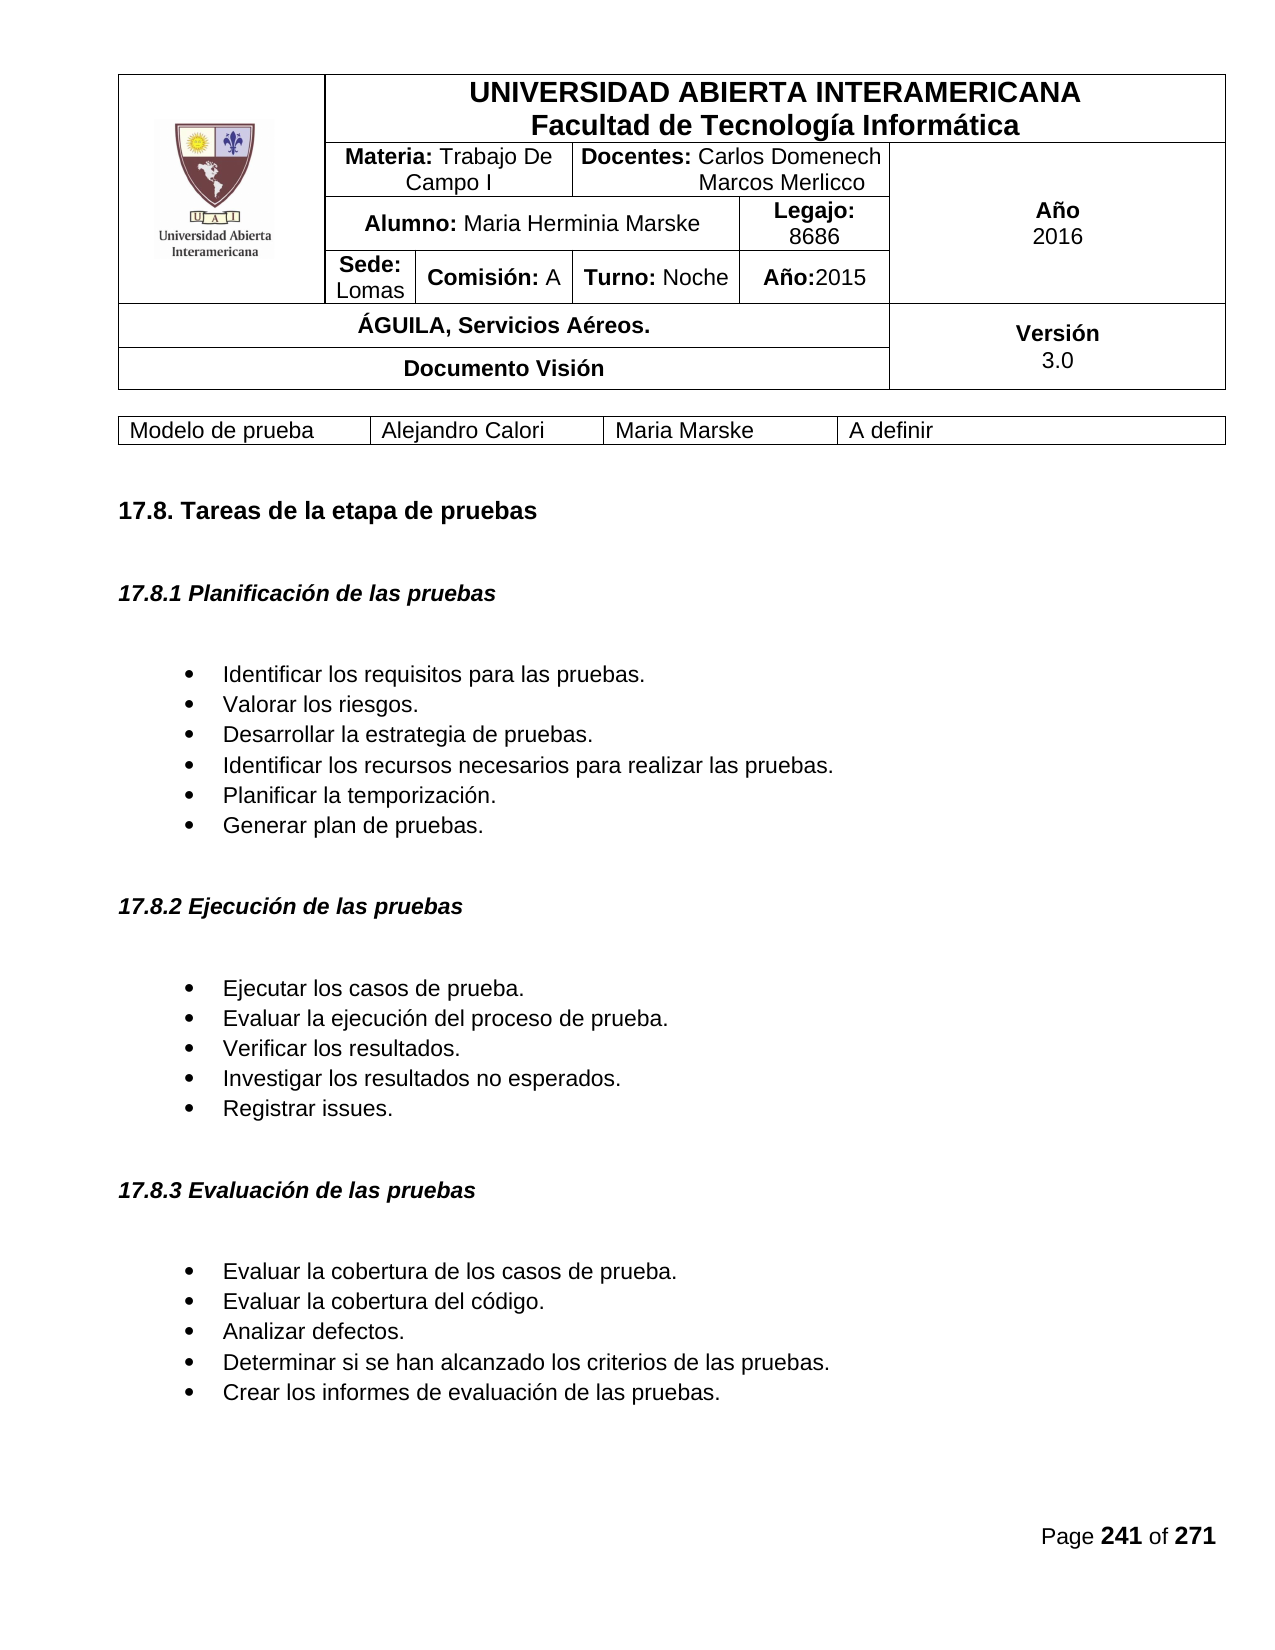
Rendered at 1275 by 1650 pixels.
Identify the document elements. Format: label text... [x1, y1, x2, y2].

picture [154, 119, 275, 259]
list Analizar defectos. [185, 1318, 1216, 1345]
list Verificar los resultados. [185, 1035, 1216, 1061]
list Evaluar la cobertura de los casos de prueba. [185, 1258, 1216, 1284]
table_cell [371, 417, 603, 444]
subtitle 17.8. Tareas de la etapa de pruebas [118, 496, 1216, 524]
list Determinar si se han alcanzado los criterios de las pruebas. [185, 1348, 1216, 1375]
list Desarrollar la estrategia de pruebas. [185, 721, 1216, 748]
list Evaluar la cobertura del código. [185, 1288, 1216, 1314]
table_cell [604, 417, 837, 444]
list Valorar los riesgos. [185, 691, 1216, 718]
list Identificar los requisitos para las pruebas. [185, 661, 1216, 687]
subtitle 17.8.1 Planificación de las pruebas [118, 580, 1216, 606]
list Investigar los resultados no esperados. [185, 1065, 1216, 1092]
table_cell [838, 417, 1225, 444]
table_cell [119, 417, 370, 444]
list Registrar issues. [185, 1095, 1216, 1122]
list Evaluar la ejecución del proceso de prueba. [185, 1005, 1216, 1031]
list Generar plan de pruebas. [185, 812, 1216, 838]
list Planificar la temporización. [185, 782, 1216, 808]
list Ejecutar los casos de prueba. [185, 974, 1216, 1001]
list Identificar los recursos necesarios para realizar las pruebas. [185, 752, 1216, 778]
list Crear los informes de evaluación de las pruebas. [185, 1379, 1216, 1405]
subtitle 17.8.2 Ejecución de las pruebas [118, 893, 1216, 920]
subtitle 17.8.3 Evaluación de las pruebas [118, 1177, 1216, 1203]
